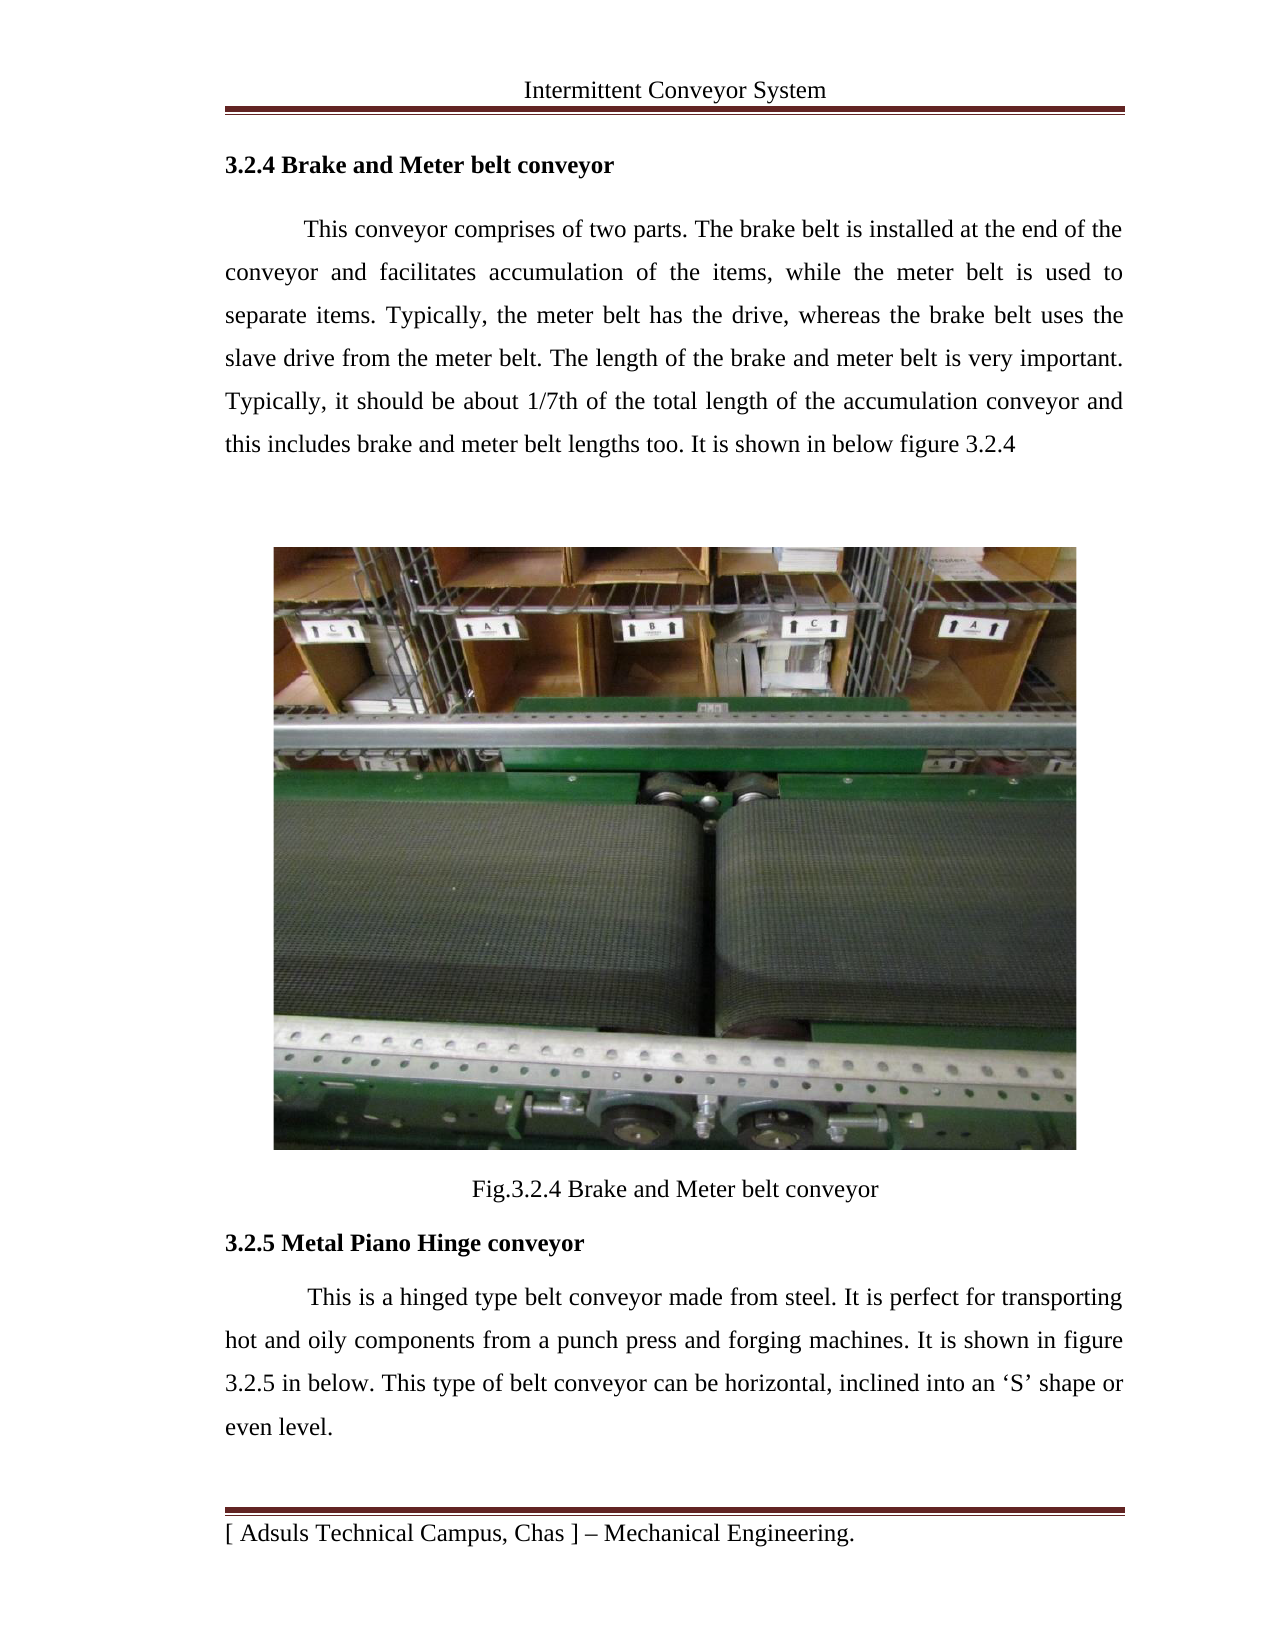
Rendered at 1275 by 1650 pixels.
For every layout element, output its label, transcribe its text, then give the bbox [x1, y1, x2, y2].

text Fig.3.2.4 Brake and Meter belt conveyor [225, 1174, 1125, 1203]
text 3.2.4 Brake and Meter belt conveyor [225, 150, 1125, 179]
text This is a hinged type belt conveyor made from steel. It is perfect for transporting hot and oily components from a punch press and forging machines. It is shown in figure 3.2.5 in below. This type of belt conveyor can be horizontal, inclined into an ‘S’ shape or even level. [225, 1282, 1125, 1440]
text 3.2.5 Metal Piano Hinge conveyor [225, 1228, 1125, 1257]
text This conveyor comprises of two parts. The brake belt is installed at the end of the conveyor and facilitates accumulation of the items, while the meter belt is used to separate items. Typically, the meter belt has the drive, whereas the brake belt uses the slave drive from the meter belt. The length of the brake and meter belt is very important. Typically, it should be about 1/7th of the total length of the accumulation conveyor and this includes brake and meter belt lengths too. It is shown in below figure 3.2.4 [225, 214, 1125, 458]
